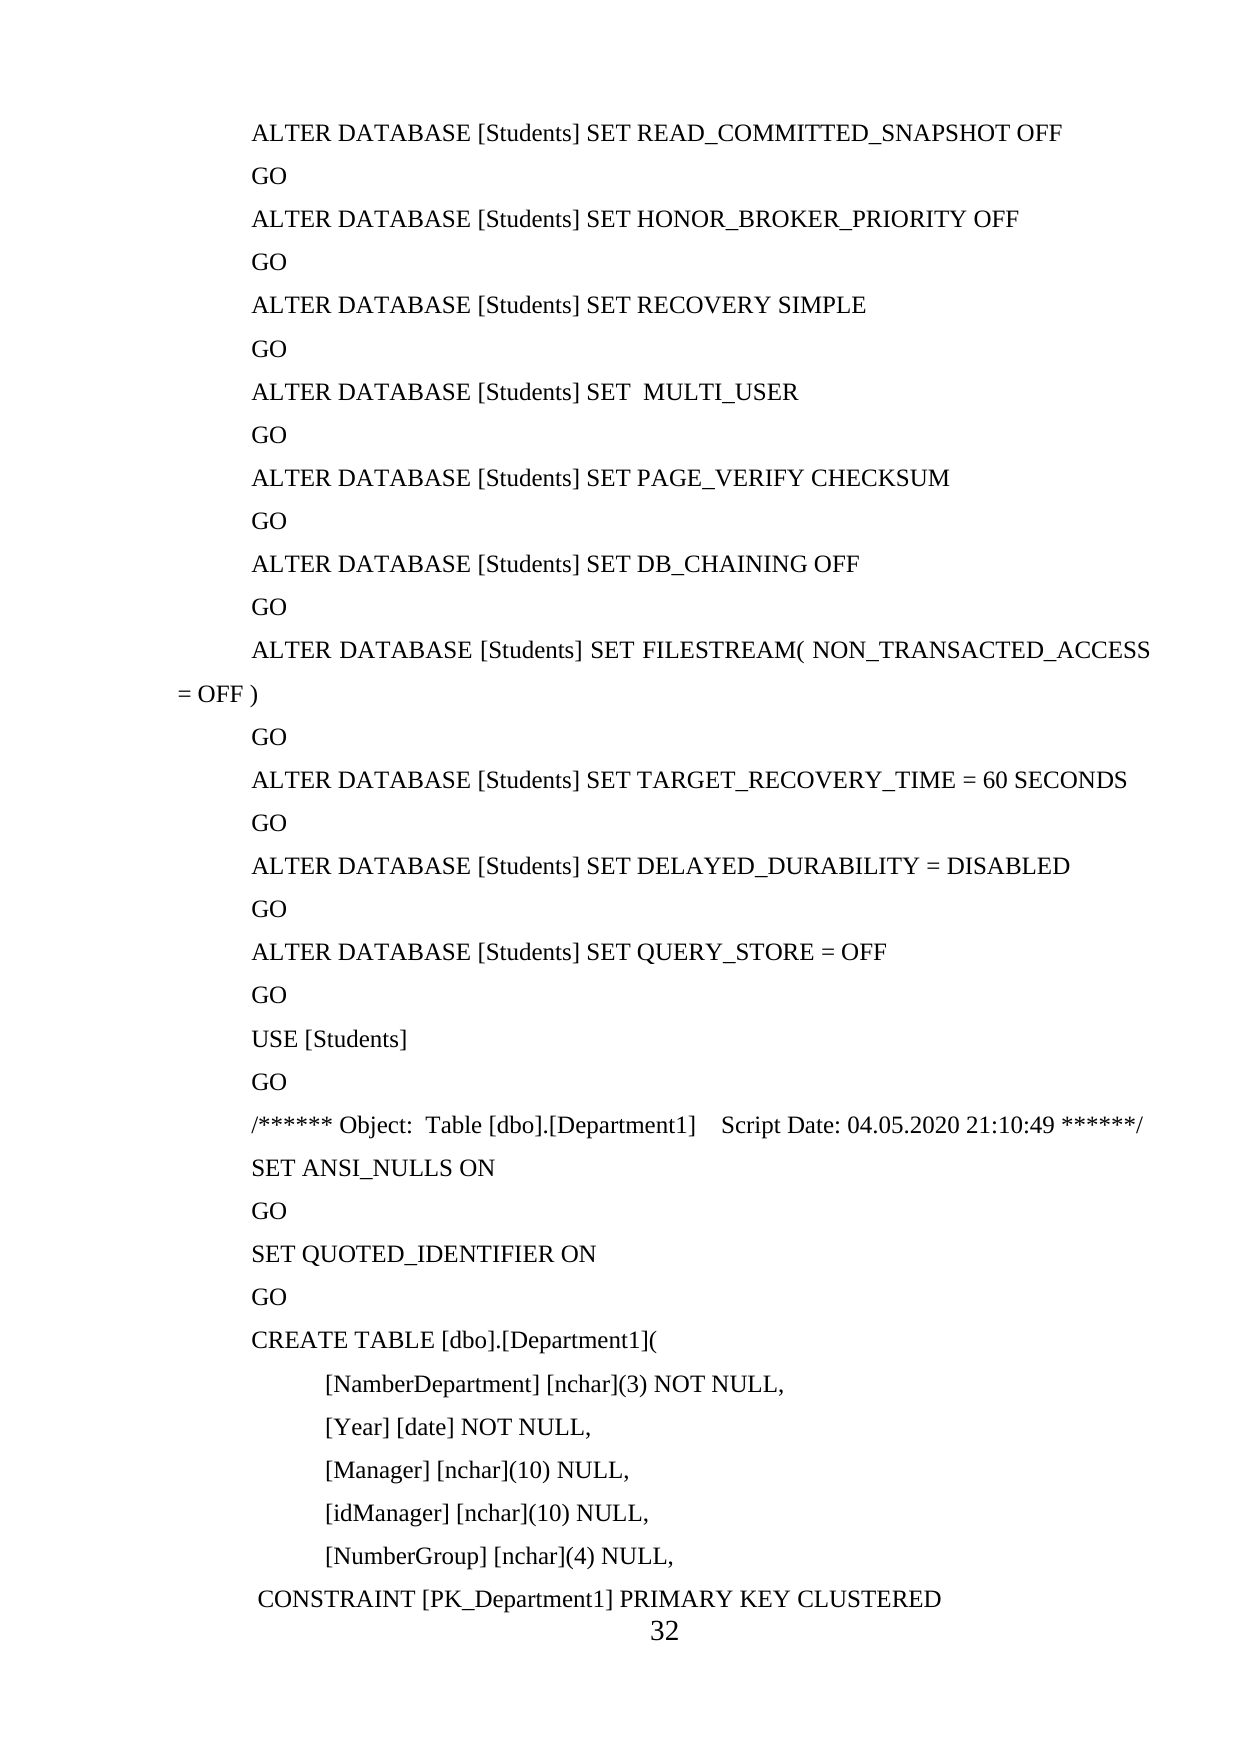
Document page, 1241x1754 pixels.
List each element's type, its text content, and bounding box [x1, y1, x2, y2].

text GO [177, 981, 1152, 1009]
text GO [177, 1196, 1152, 1225]
text GO [177, 592, 1152, 621]
text GO [177, 722, 1152, 751]
text GO [177, 506, 1152, 535]
text ALTER DATABASE [Students] SET HONOR_BROKER_PRIORITY OFF [177, 204, 1152, 233]
text GO [177, 894, 1152, 923]
text /****** Object: Table [dbo].[Department1] Script Date: 04.05.2020 21:10:49 ******/ [177, 1110, 1152, 1139]
text ALTER DATABASE [Students] SET DELAYED_DURABILITY = DISABLED [177, 851, 1152, 880]
text [Manager] [nchar](10) NULL, [177, 1455, 1152, 1484]
text GO [177, 420, 1152, 449]
text ALTER DATABASE [Students] SET READ_COMMITTED_SNAPSHOT OFF [177, 118, 1152, 147]
text [idManager] [nchar](10) NULL, [177, 1498, 1152, 1527]
text ALTER DATABASE [Students] SET DB_CHAINING OFF [177, 549, 1152, 578]
text ALTER DATABASE [Students] SET QUERY_STORE = OFF [177, 937, 1152, 966]
text GO [177, 247, 1152, 276]
text GO [177, 334, 1152, 362]
text SET ANSI_NULLS ON [177, 1153, 1152, 1182]
text CREATE TABLE [dbo].[Department1]( [177, 1326, 1152, 1354]
text CONSTRAINT [PK_Department1] PRIMARY KEY CLUSTERED [177, 1584, 1152, 1613]
text GO [177, 1067, 1152, 1096]
text GO [177, 161, 1152, 190]
text [Year] [date] NOT NULL, [177, 1412, 1152, 1441]
text USE [Students] [177, 1024, 1152, 1052]
text [NumberGroup] [nchar](4) NULL, [177, 1541, 1152, 1570]
text [NamberDepartment] [nchar](3) NOT NULL, [177, 1369, 1152, 1397]
text SET QUOTED_IDENTIFIER ON [177, 1239, 1152, 1268]
text ALTER DATABASE [Students] SET PAGE_VERIFY CHECKSUM [177, 463, 1152, 492]
text ALTER DATABASE [Students] SET RECOVERY SIMPLE [177, 291, 1152, 319]
text ALTER DATABASE [Students] SET TARGET_RECOVERY_TIME = 60 SECONDS [177, 765, 1152, 794]
text ALTER DATABASE [Students] SET FILESTREAM( NON_TRANSACTED_ACCESS = OFF ) [177, 636, 1152, 707]
text GO [177, 808, 1152, 837]
text ALTER DATABASE [Students] SET MULTI_USER [177, 377, 1152, 406]
text GO [177, 1282, 1152, 1311]
